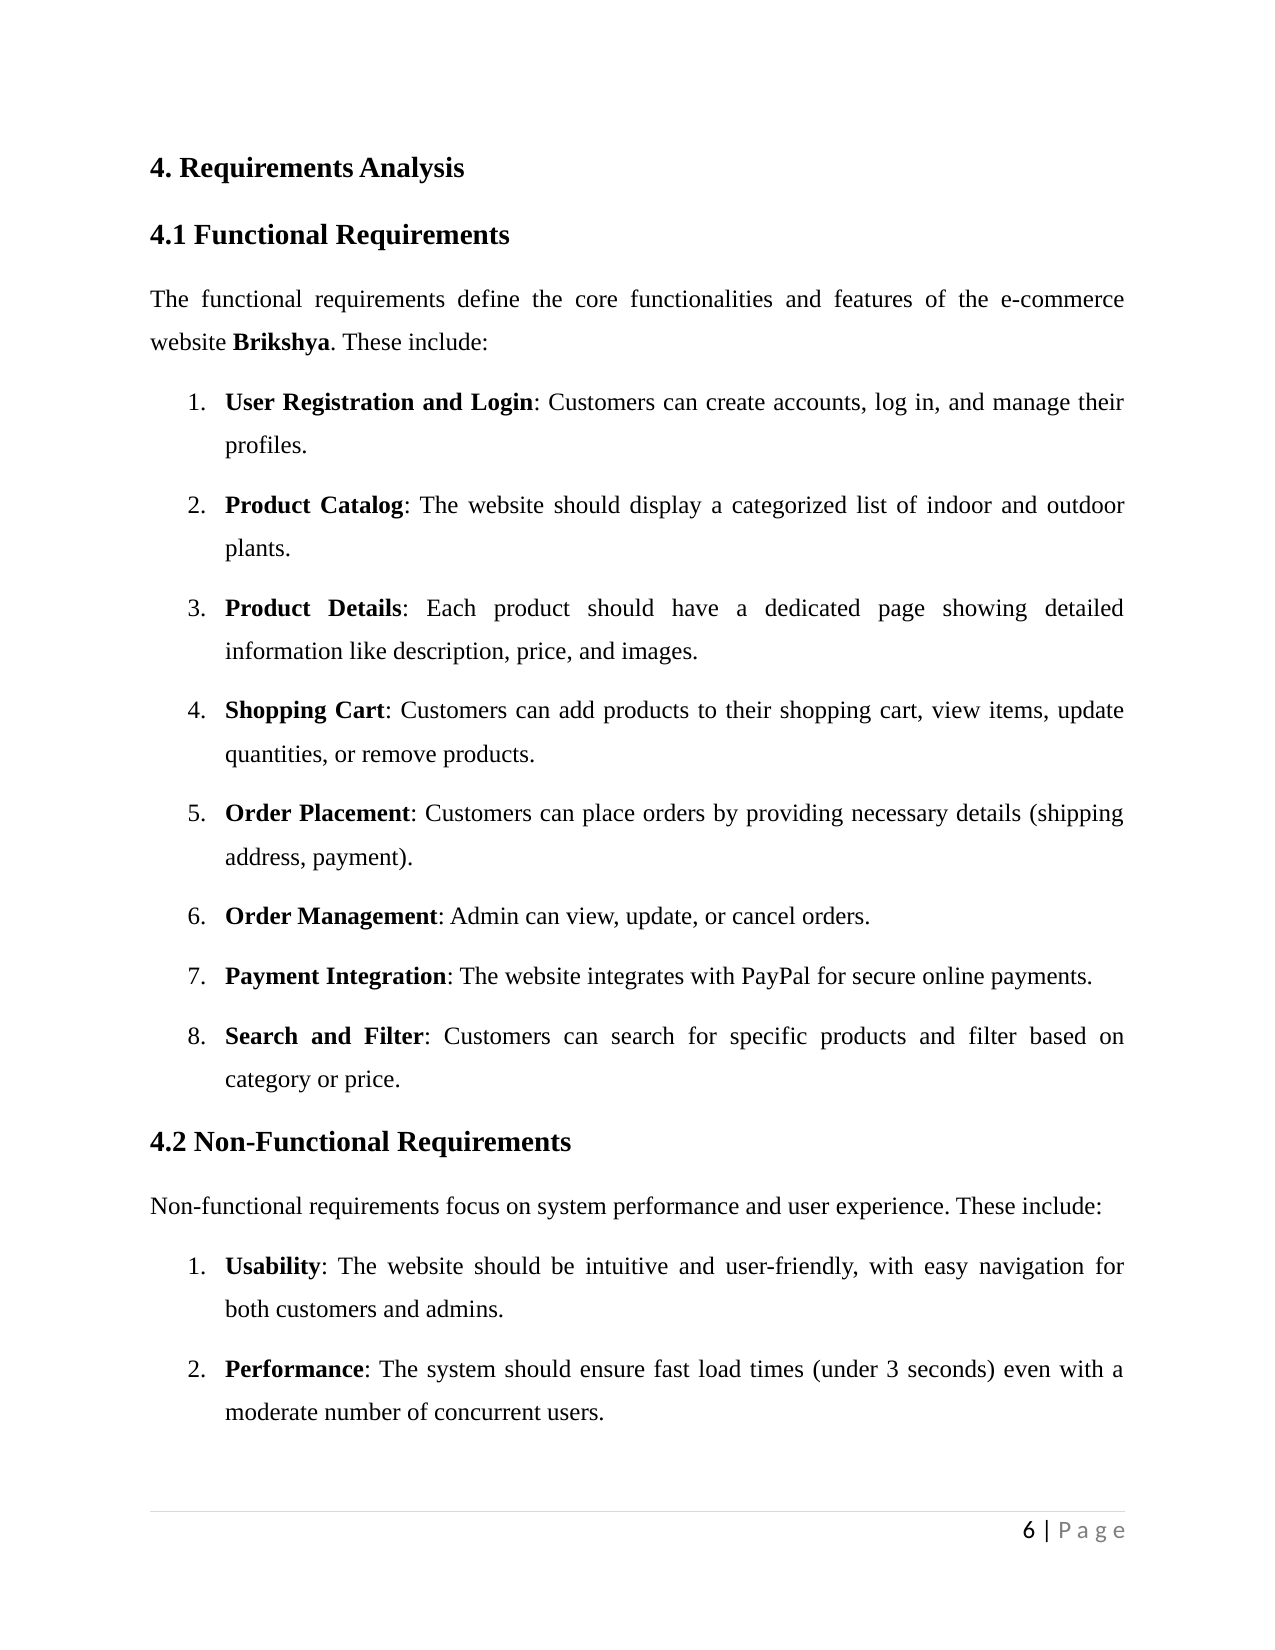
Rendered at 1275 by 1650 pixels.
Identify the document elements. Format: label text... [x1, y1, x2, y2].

list Shopping Cart: Customers can add products to their shopping cart, view items, update quantities, or remove products. [187, 696, 1125, 767]
list Usability: The website should be intuitive and user-friendly, with easy navigation for both customers and admins. [187, 1251, 1125, 1323]
list Product Details: Each product should have a dedicated page showing detailed information like description, price, and images. [187, 593, 1125, 664]
text 4.2 Non-Functional Requirements [150, 1124, 1125, 1157]
list Performance: The system should ensure fast load times (under 3 seconds) even with a moderate number of concurrent users. [187, 1354, 1125, 1426]
list Payment Integration: The website integrates with PayPal for secure online payments. [187, 961, 1125, 990]
list Search and Filter: Customers can search for specific products and filter based on category or price. [187, 1021, 1125, 1093]
text Non-functional requirements focus on system performance and user experience. These include: [150, 1191, 1125, 1220]
text The functional requirements define the core functionalities and features of the e-commerce website Brikshya. These include: [150, 284, 1125, 356]
text 4. Requirements Analysis [150, 150, 1125, 183]
list Order Management: Admin can view, update, or cancel orders. [187, 901, 1125, 930]
list User Registration and Login: Customers can create accounts, log in, and manage their profiles. [187, 387, 1125, 459]
list Order Placement: Customers can place orders by providing necessary details (shipping address, payment). [187, 798, 1125, 870]
list Product Catalog: The website should display a categorized list of indoor and outdoor plants. [187, 490, 1125, 562]
text 4.1 Functional Requirements [150, 217, 1125, 251]
